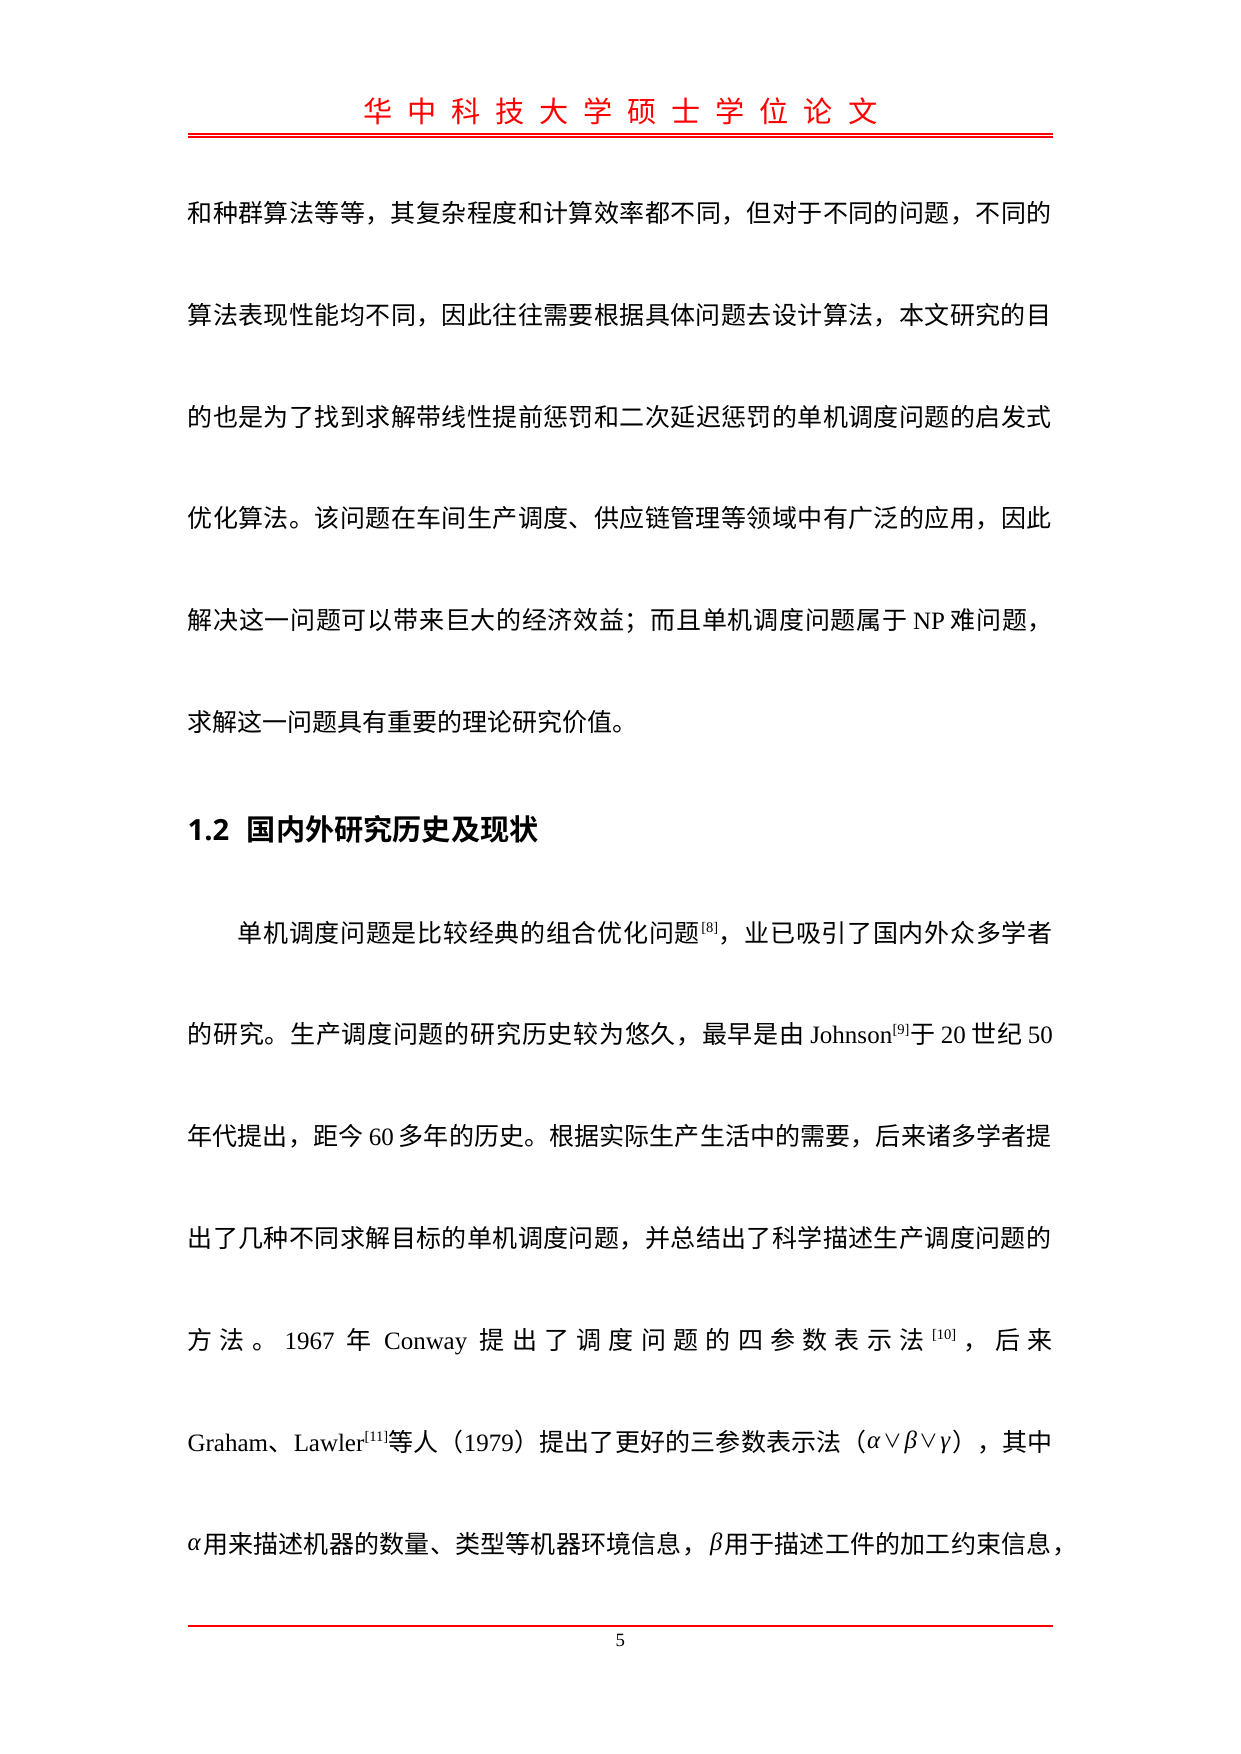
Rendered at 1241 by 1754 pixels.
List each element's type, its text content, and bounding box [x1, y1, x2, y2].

subtitle 国内外研究历史及现状 [187, 794, 1053, 862]
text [187, 177, 1053, 755]
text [187, 897, 1053, 1576]
